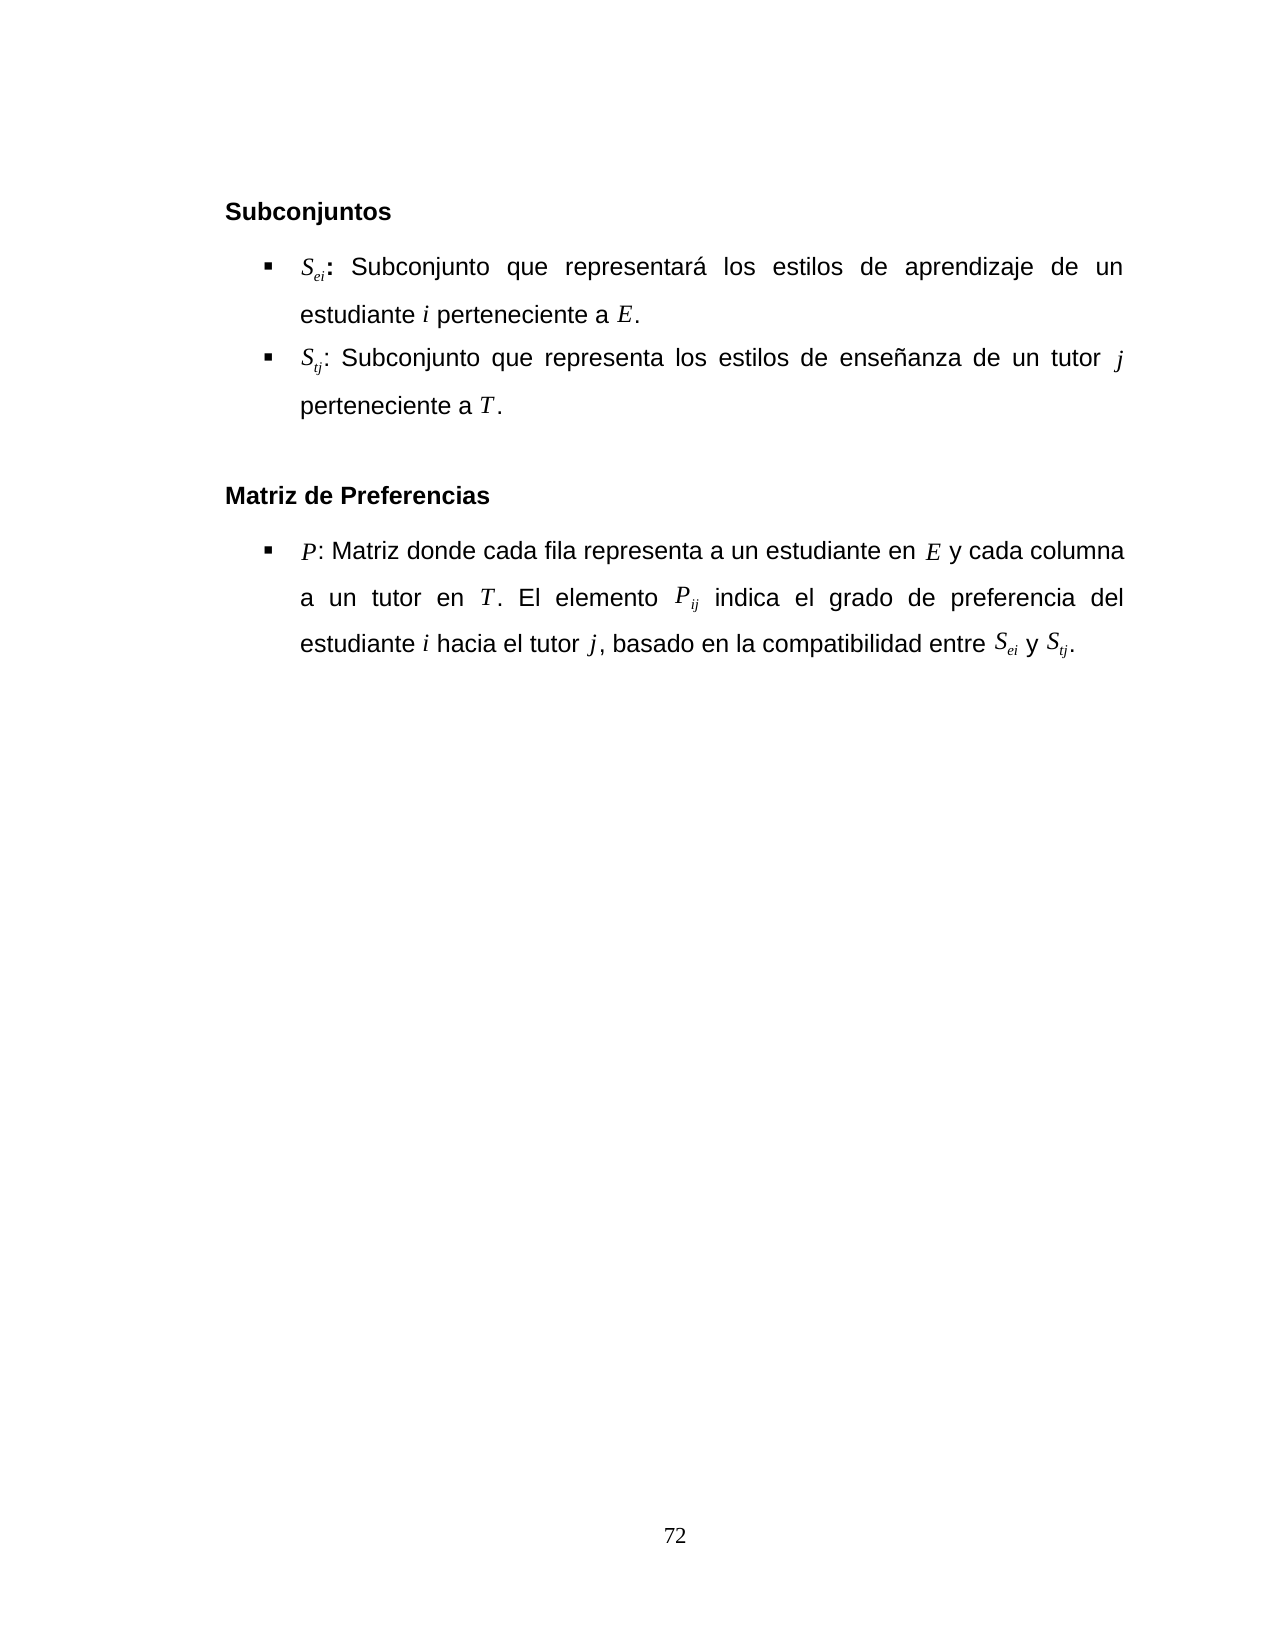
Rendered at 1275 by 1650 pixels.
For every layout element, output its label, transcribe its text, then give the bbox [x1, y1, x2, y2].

subtitle Matriz de Preferencias [225, 481, 1125, 510]
subtitle Subconjuntos [225, 197, 1125, 226]
list : Subconjunto que representará los estilos de aprendizaje de un estudiante perteneciente a . [262, 252, 1125, 329]
list : Subconjunto que representa los estilos de enseñanza de un tutor perteneciente a . [262, 343, 1125, 419]
list : Matriz donde cada fila representa a un estudiante en y cada columna a un tutor en . El elemento ​ indica el grado de preferencia del estudiante hacia el tutor , basado en la compatibilidad entre ​ y ​. [262, 536, 1125, 659]
